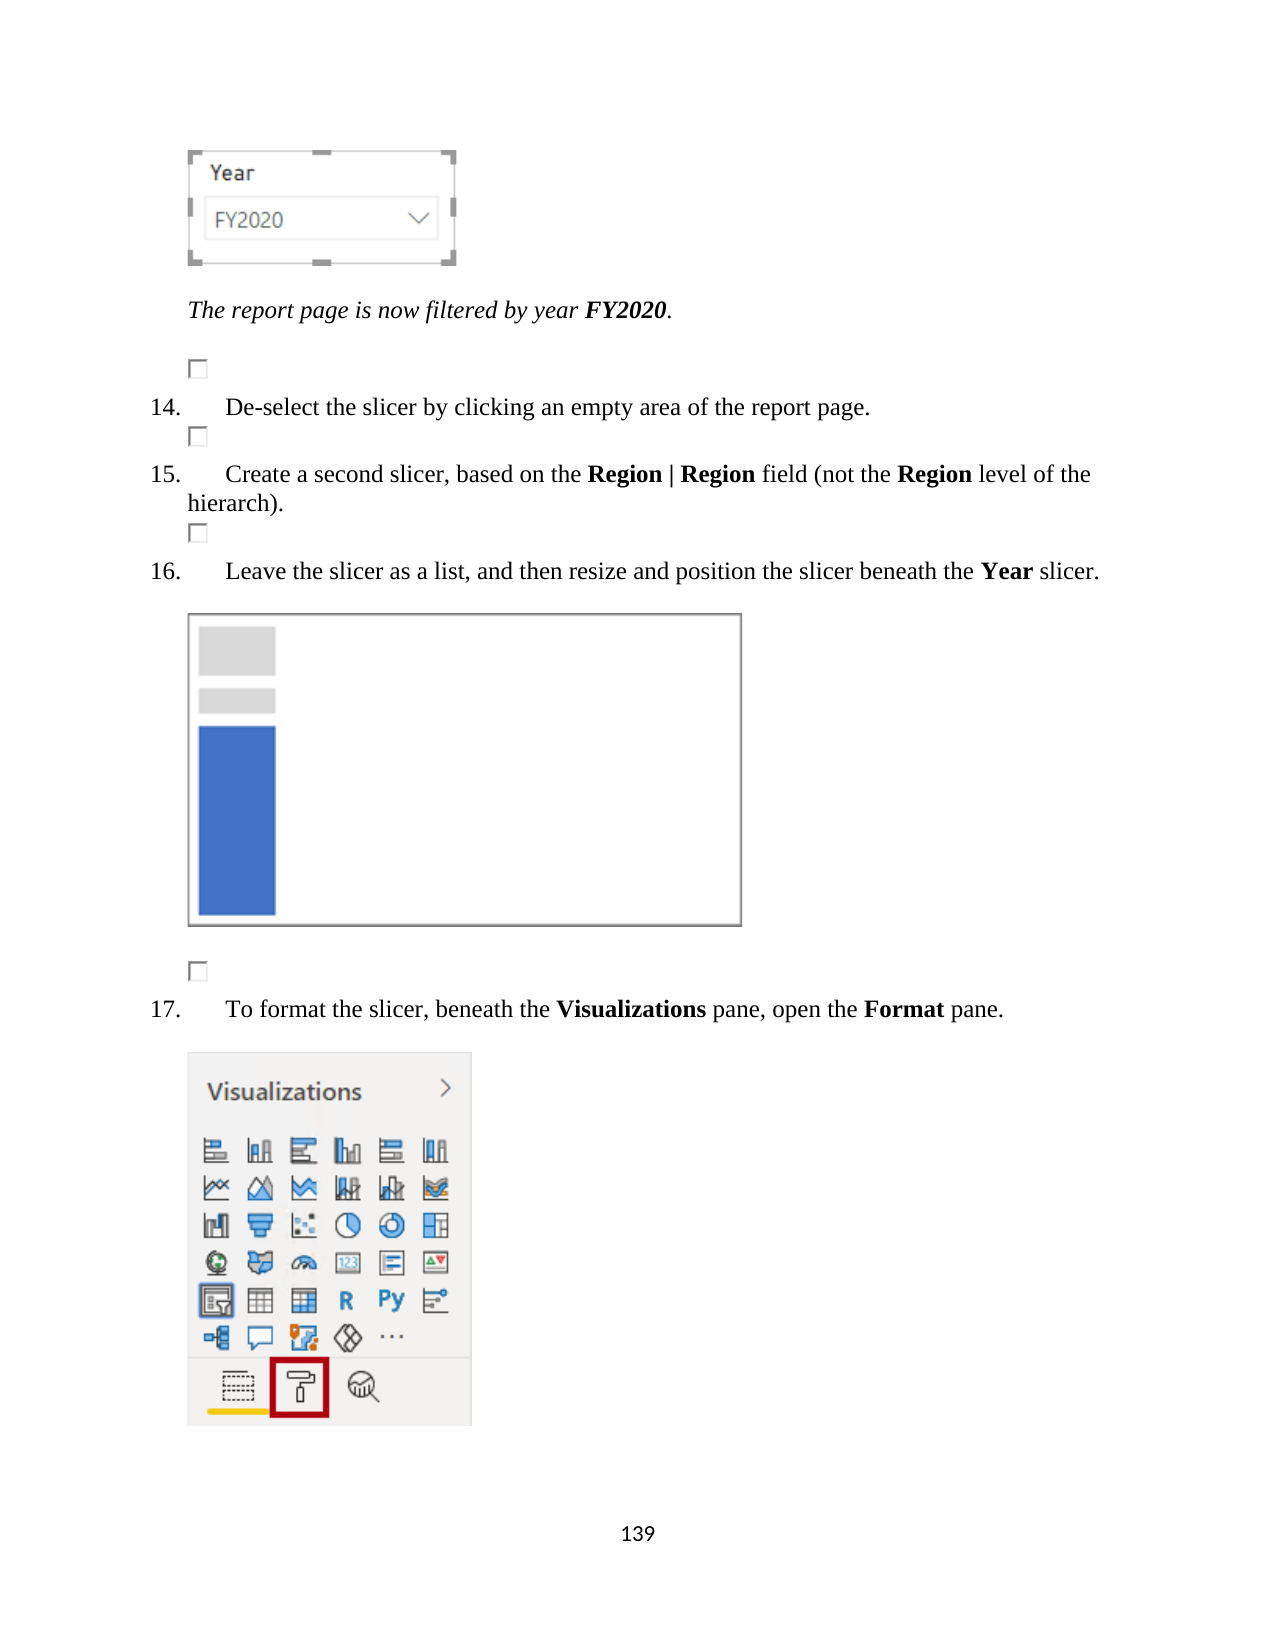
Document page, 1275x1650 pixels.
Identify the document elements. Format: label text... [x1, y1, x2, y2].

picture [187, 150, 457, 266]
list Leave the slicer as a list, and then resize and position the slicer beneath the Year slicer. [150, 517, 1162, 585]
list De-select the slicer by clicking an empty area of the report page. [150, 353, 1162, 421]
text The report page is now filtered by year FY2020. [187, 295, 1162, 324]
picture [187, 613, 743, 927]
list Create a second slicer, based on the Region | Region field (not the Region level of the hierarch). [150, 421, 1162, 517]
list To format the slicer, beneath the Visualizations pane, open the Format pane. [150, 956, 1162, 1023]
picture [187, 1052, 472, 1426]
